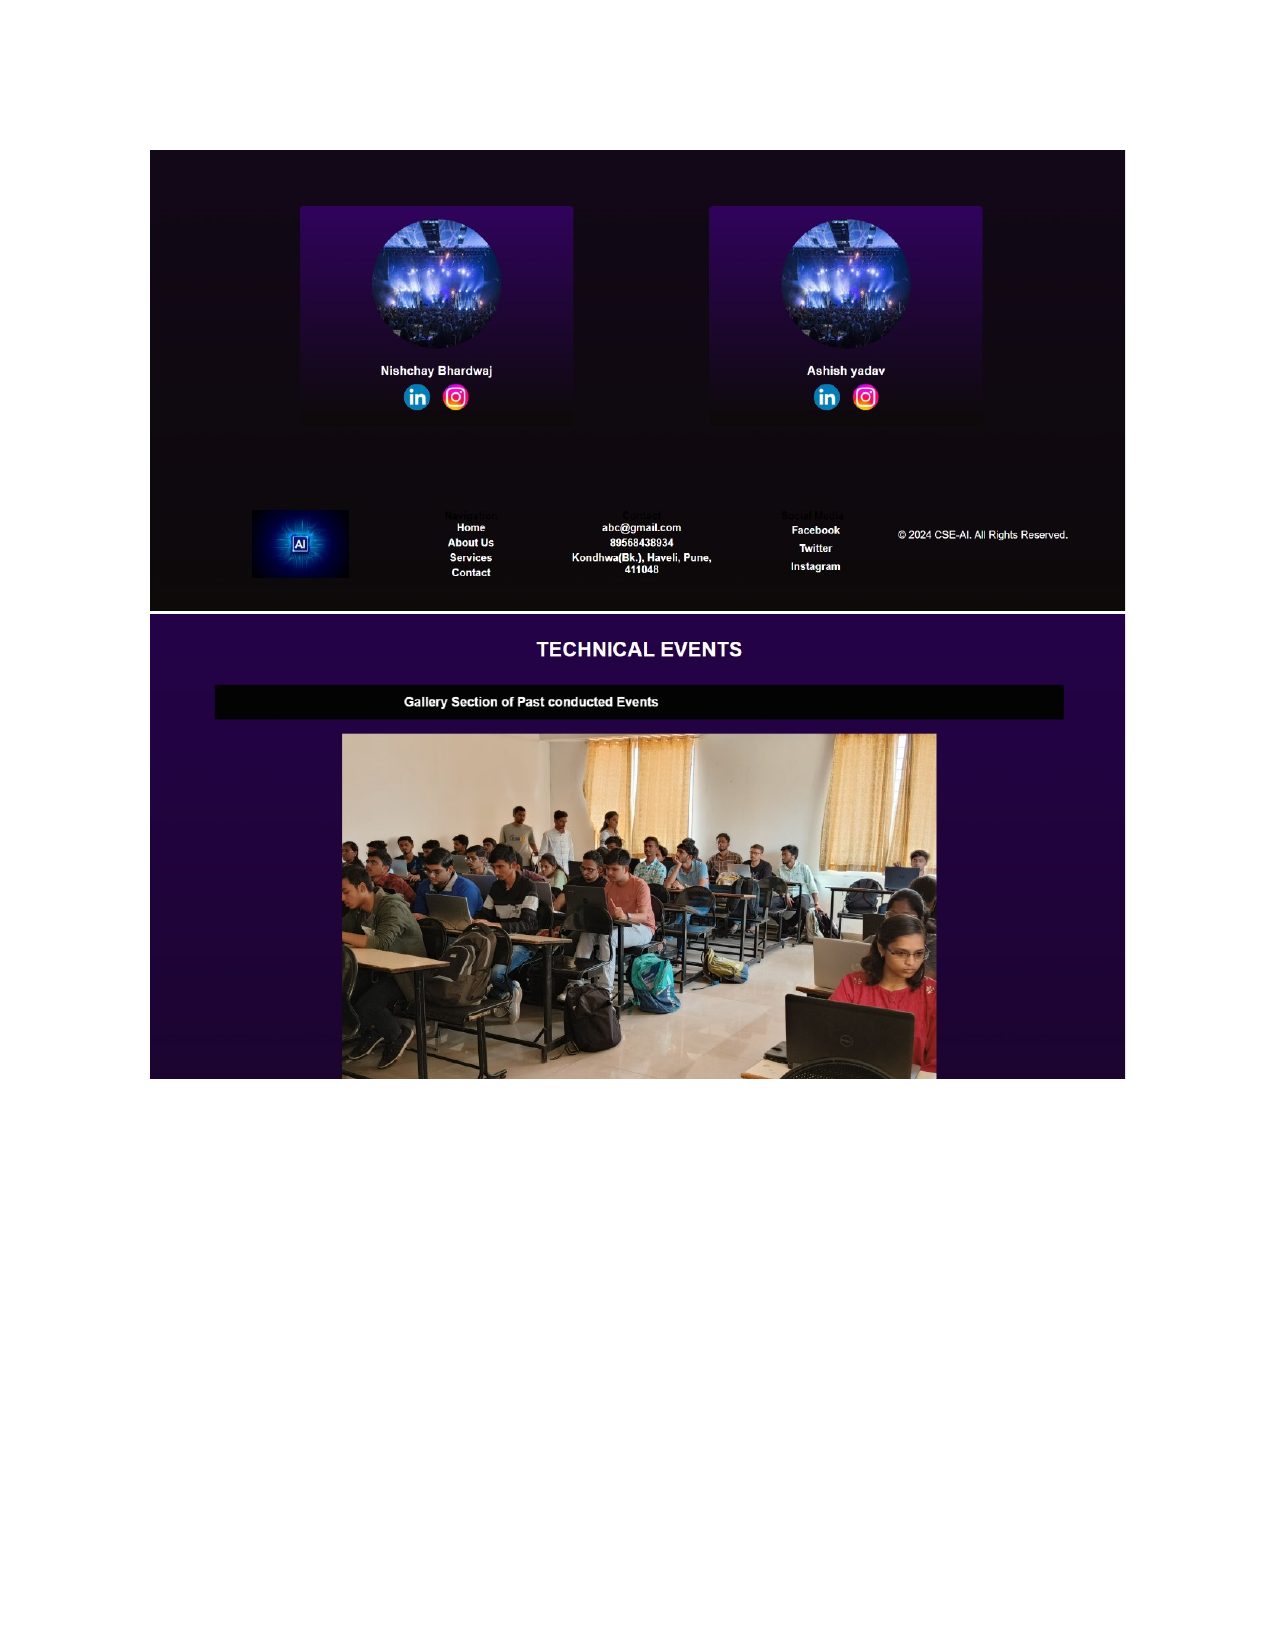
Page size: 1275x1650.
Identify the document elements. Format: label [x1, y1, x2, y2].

picture [150, 150, 1125, 611]
picture [150, 614, 1125, 1079]
